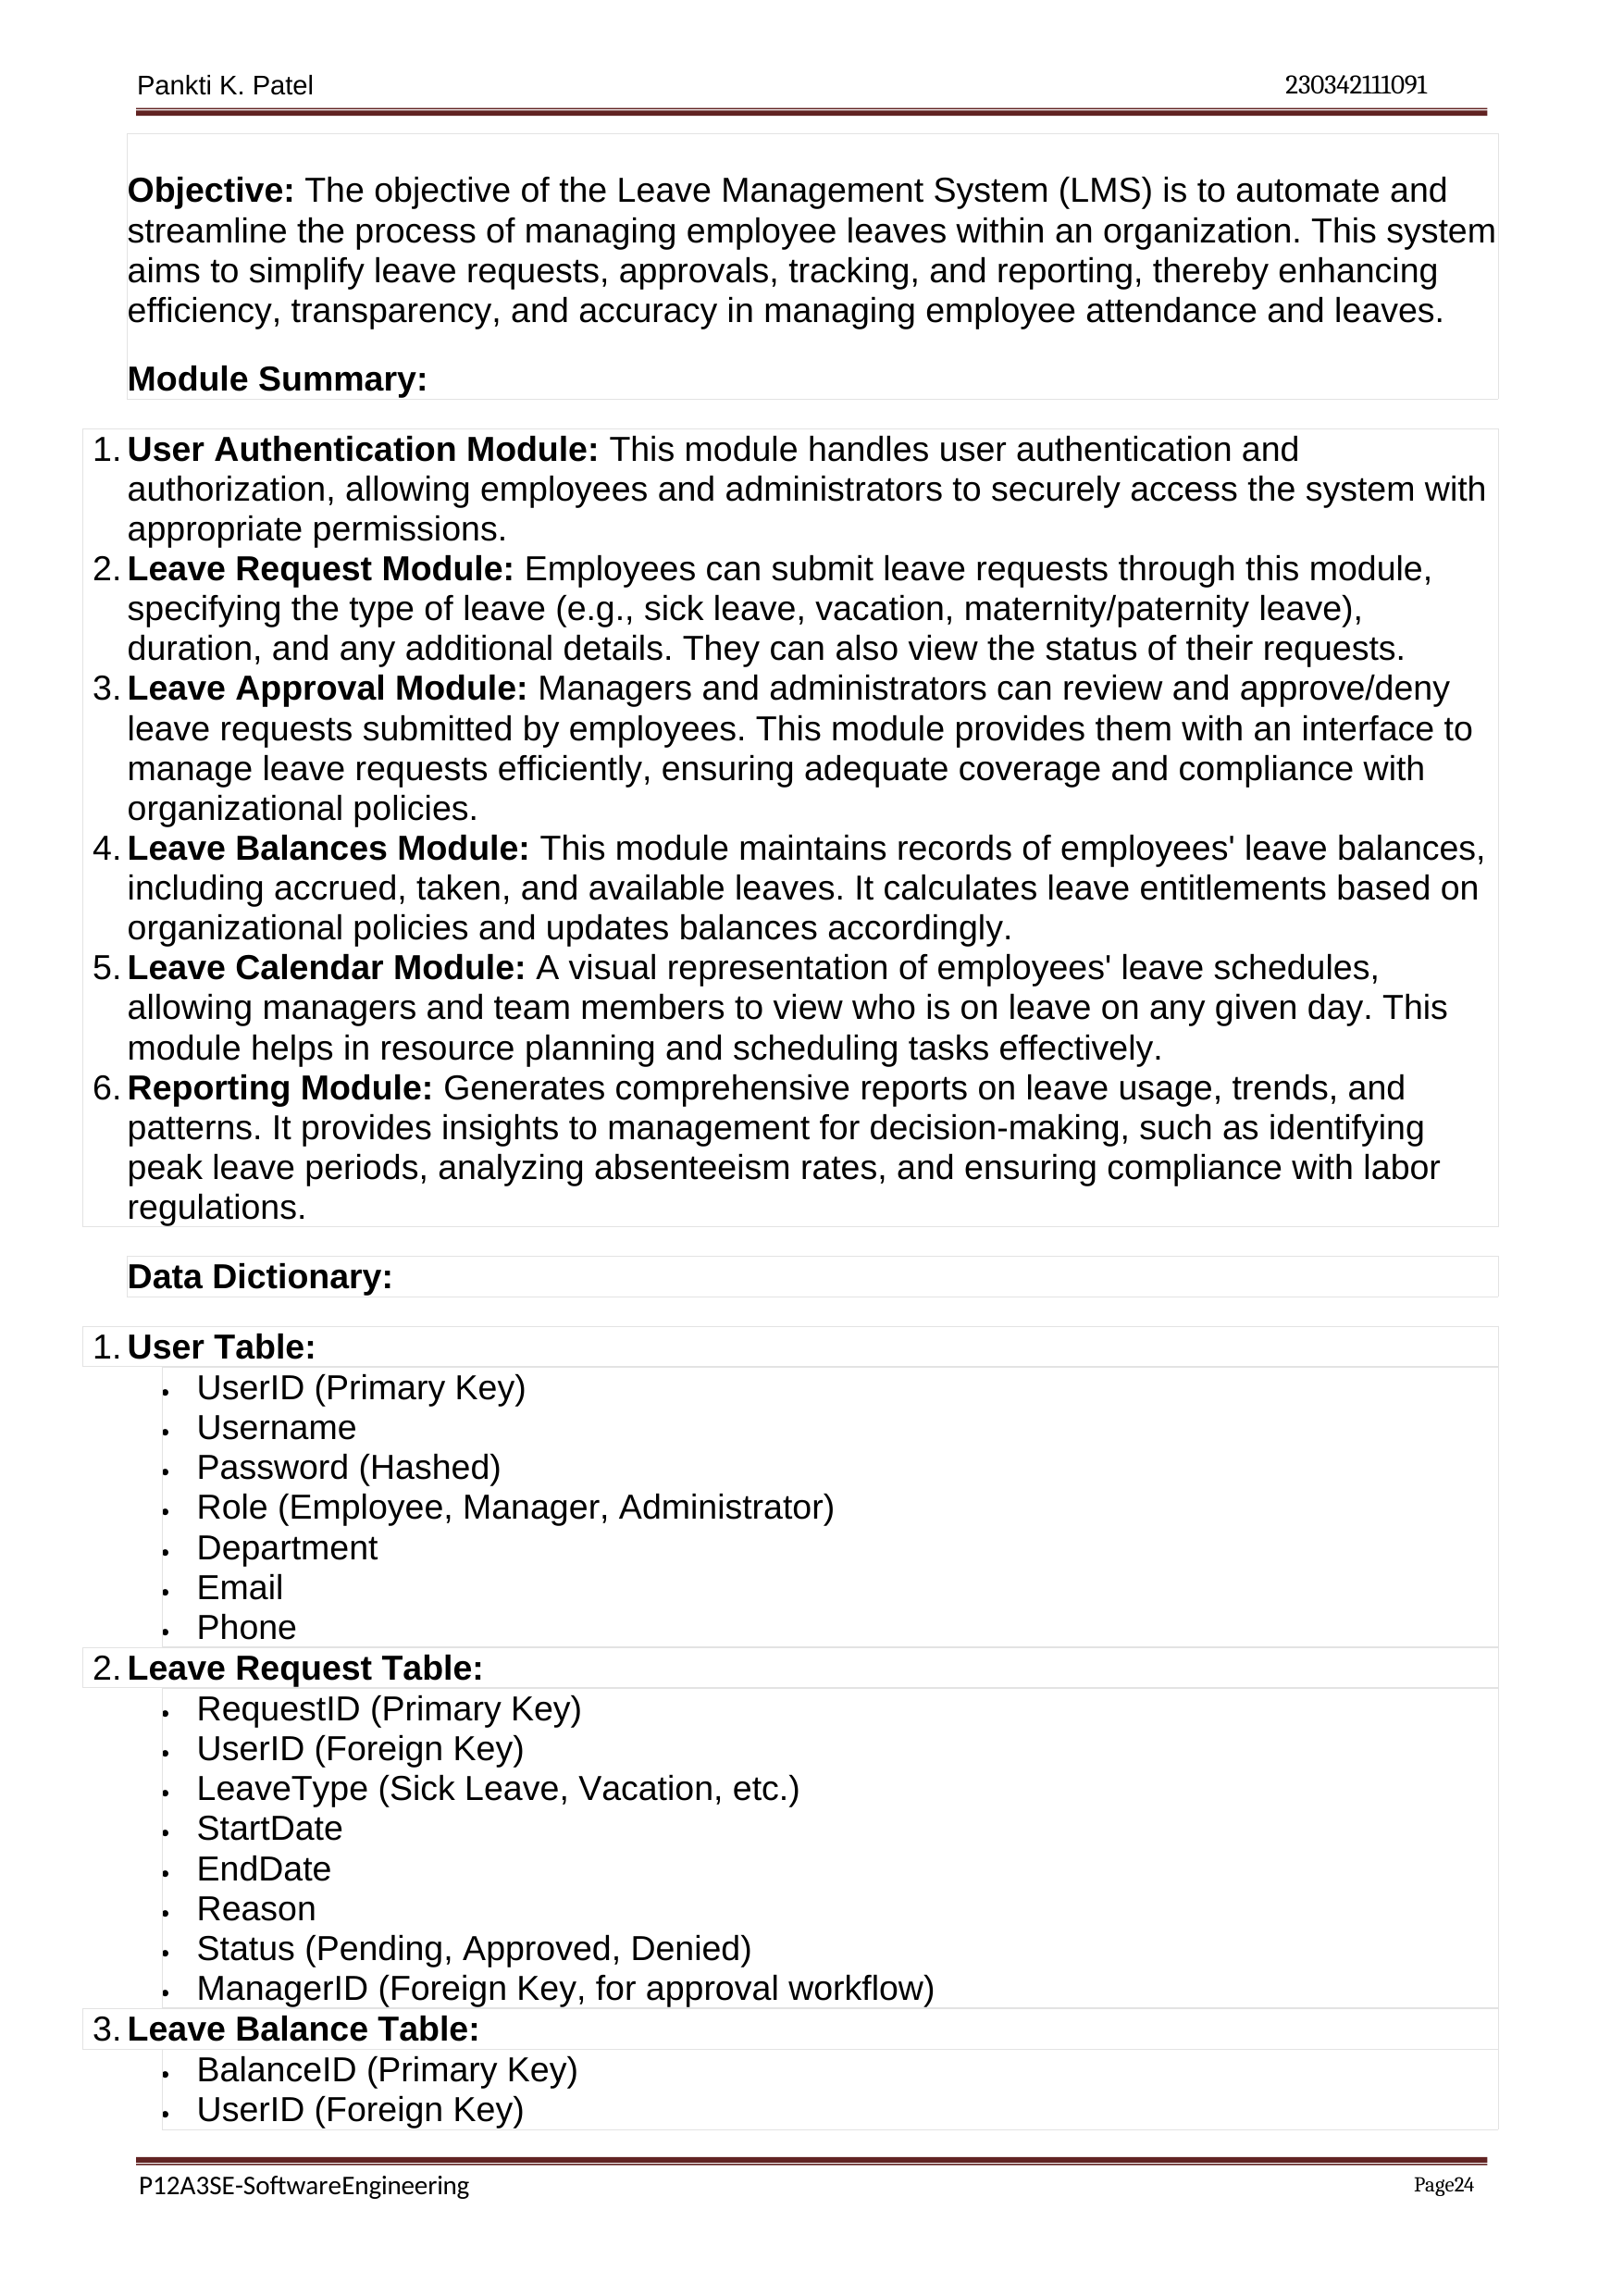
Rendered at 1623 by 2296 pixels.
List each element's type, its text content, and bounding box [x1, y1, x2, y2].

list Leave Calendar Module: A visual representation of employees' leave schedules, allowing managers and team members to view who is on leave on any given day. This module helps in resource planning and scheduling tasks effectively. [83, 947, 1498, 1066]
text Objective: The objective of the Leave Management System (LMS) is to automate and streamline the process of managing employee leaves within an organization. This system aims to simplify leave requests, approvals, tracking, and reporting, thereby enhancing efficiency, transparency, and accuracy in managing employee attendance and leaves. [128, 134, 1498, 329]
list ManagerID (Foreign Key, for approval workflow) [163, 1967, 1498, 2007]
list Reason [163, 1887, 1498, 1928]
list Leave Request Table: [83, 1648, 1498, 1687]
list RequestID (Primary Key) [163, 1689, 1498, 1728]
list LeaveType (Sick Leave, Vacation, etc.) [163, 1768, 1498, 1807]
text Data Dictionary: [128, 1257, 1498, 1297]
list Email [163, 1566, 1498, 1607]
list User Authentication Module: This module handles user authentication and authorization, allowing employees and administrators to securely access the system with appropriate permissions. [83, 429, 1498, 548]
list EndDate [163, 1847, 1498, 1887]
text Module Summary: [128, 358, 1498, 399]
list UserID (Foreign Key) [163, 2089, 1498, 2129]
list Password (Hashed) [163, 1446, 1498, 1486]
list UserID (Foreign Key) [163, 1728, 1498, 1768]
list Leave Approval Module: Managers and administrators can review and approve/deny leave requests submitted by employees. This module provides them with an interface to manage leave requests efficiently, ensuring adequate coverage and compliance with organizational policies. [83, 667, 1498, 827]
list Username [163, 1407, 1498, 1446]
list User Table: [83, 1327, 1498, 1366]
list Phone [163, 1607, 1498, 1646]
list StartDate [163, 1807, 1498, 1847]
list Status (Pending, Approved, Denied) [163, 1928, 1498, 1967]
list Reporting Module: Generates comprehensive reports on leave usage, trends, and patterns. It provides insights to management for decision-making, such as identifying peak leave periods, analyzing absenteeism rates, and ensuring compliance with labor regulations. [83, 1066, 1498, 1226]
list BalanceID (Primary Key) [163, 2050, 1498, 2089]
list Department [163, 1526, 1498, 1566]
list Leave Balances Module: This module maintains records of employees' leave balances, including accrued, taken, and available leaves. It calculates leave entitlements based on organizational policies and updates balances accordingly. [83, 827, 1498, 947]
list UserID (Primary Key) [163, 1368, 1498, 1407]
list Role (Employee, Manager, Administrator) [163, 1486, 1498, 1526]
list Leave Balance Table: [83, 2009, 1498, 2049]
list Leave Request Module: Employees can submit leave requests through this module, specifying the type of leave (e.g., sick leave, vacation, maternity/paternity leave), duration, and any additional details. They can also view the status of their requests. [83, 548, 1498, 667]
